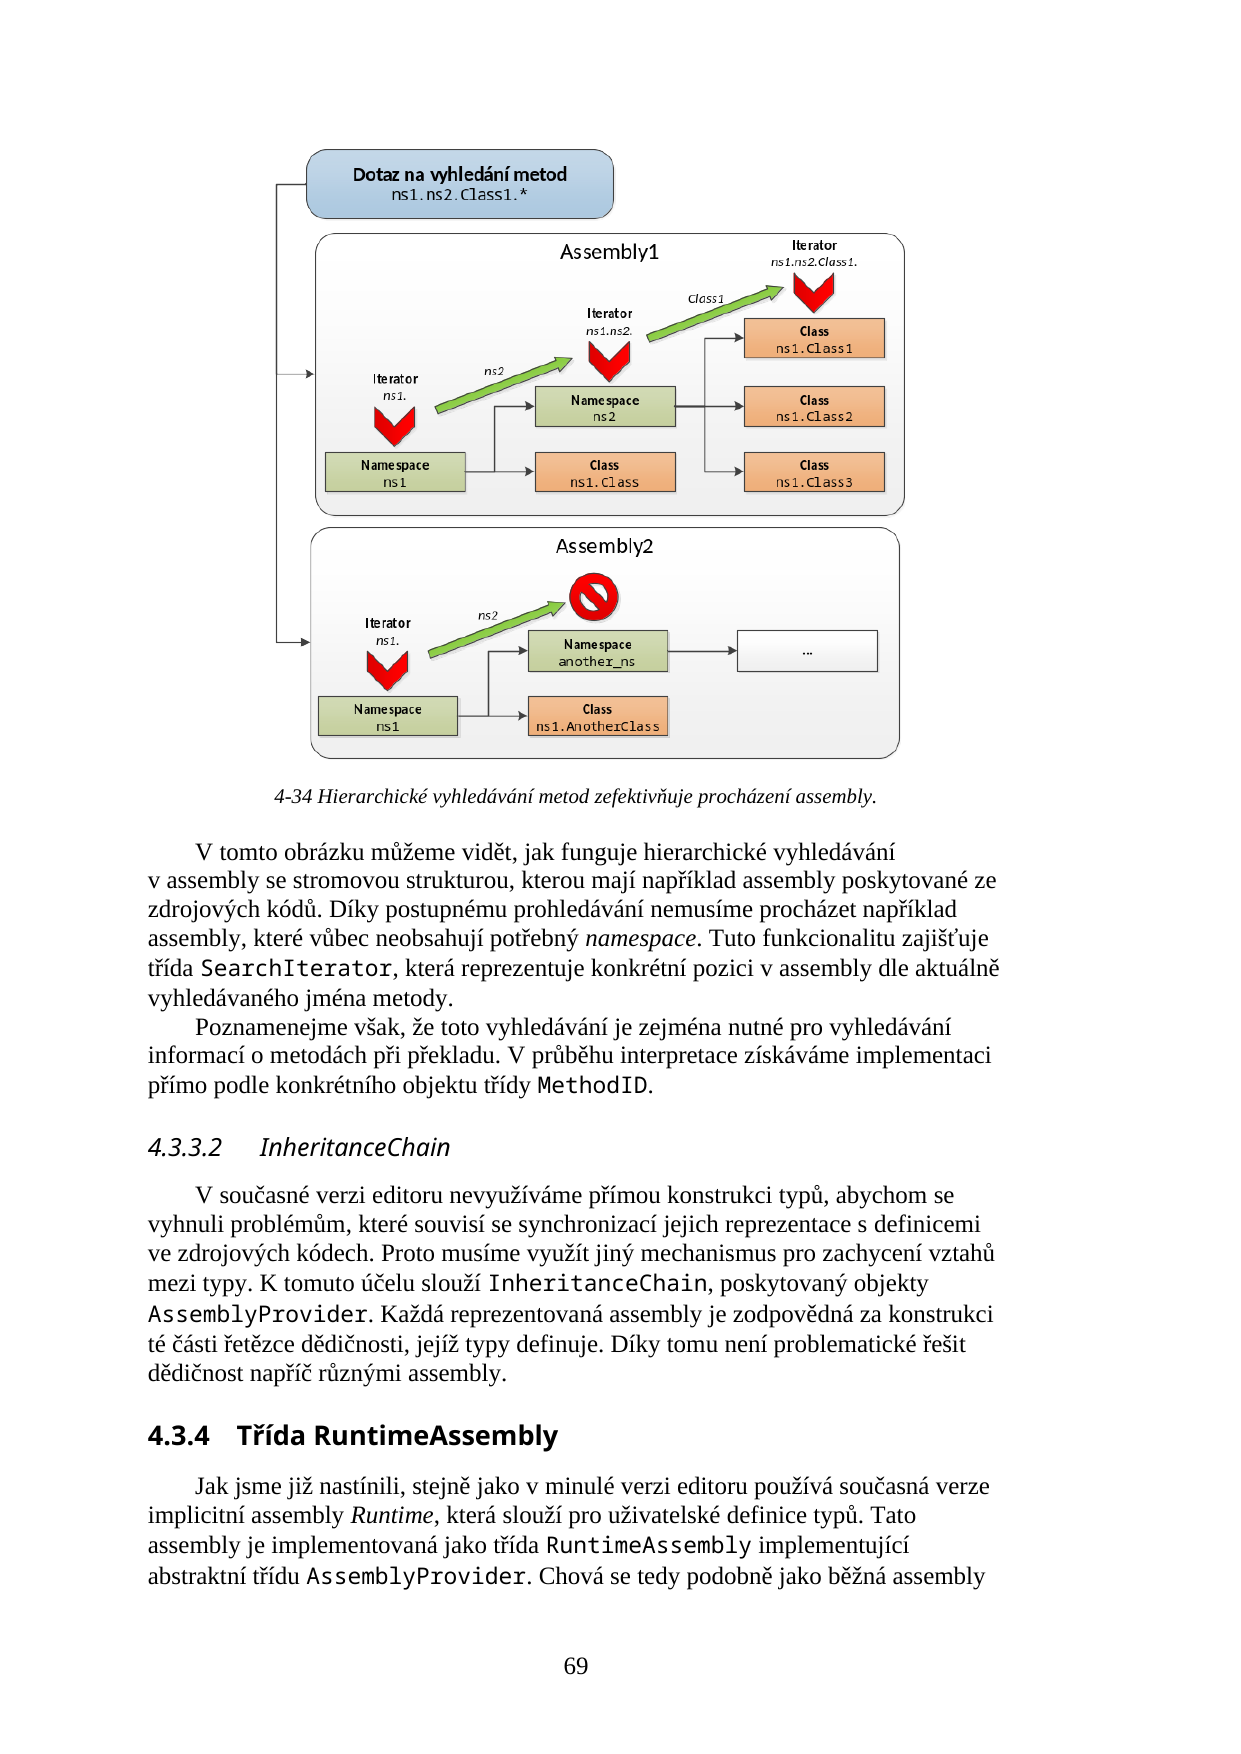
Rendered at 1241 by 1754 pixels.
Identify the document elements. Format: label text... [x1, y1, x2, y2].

subtitle Třída RuntimeAssembly [148, 1416, 1004, 1453]
text V současné verzi editoru nevyužíváme přímou konstrukci typů, abychom se vyhnuli problémům, které souvisí se synchronizací jejich reprezentace s definicemi ve zdrojových kódech. Proto musíme využít jiný mechanismus pro zachycení vztahů mezi typy. K tomuto účelu slouží InheritanceChain, poskytovaný objekty AssemblyProvider. Každá reprezentovaná assembly je zodpovědná za konstrukci té části řetězce dědičnosti, jejíž typy definuje. Díky tomu není problematické řešit dědičnost napříč různými assembly. [148, 1181, 1004, 1387]
text V tomto obrázku můžeme vidět, jak funguje hierarchické vyhledávání v assembly se stromovou strukturou, kterou mají například assembly poskytované ze zdrojových kódů. Díky postupnému prohledávání nemusíme procházet například assembly, které vůbec neobsahují potřebný namespace. Tuto funkcionalitu zajišťuje třída SearchIterator, která reprezentuje konkrétní pozici v assembly dle aktuálně vyhledávaného jména metody. [148, 837, 1004, 1012]
text Poznamenejme však, že toto vyhledávání je zejména nutné pro vyhledávání informací o metodách při překladu. V průběhu interpretace získáváme implementaci přímo podle konkrétního objektu třídy MethodID. [148, 1012, 1004, 1100]
subtitle InheritanceChain [148, 1129, 1004, 1163]
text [148, 1471, 1004, 1591]
